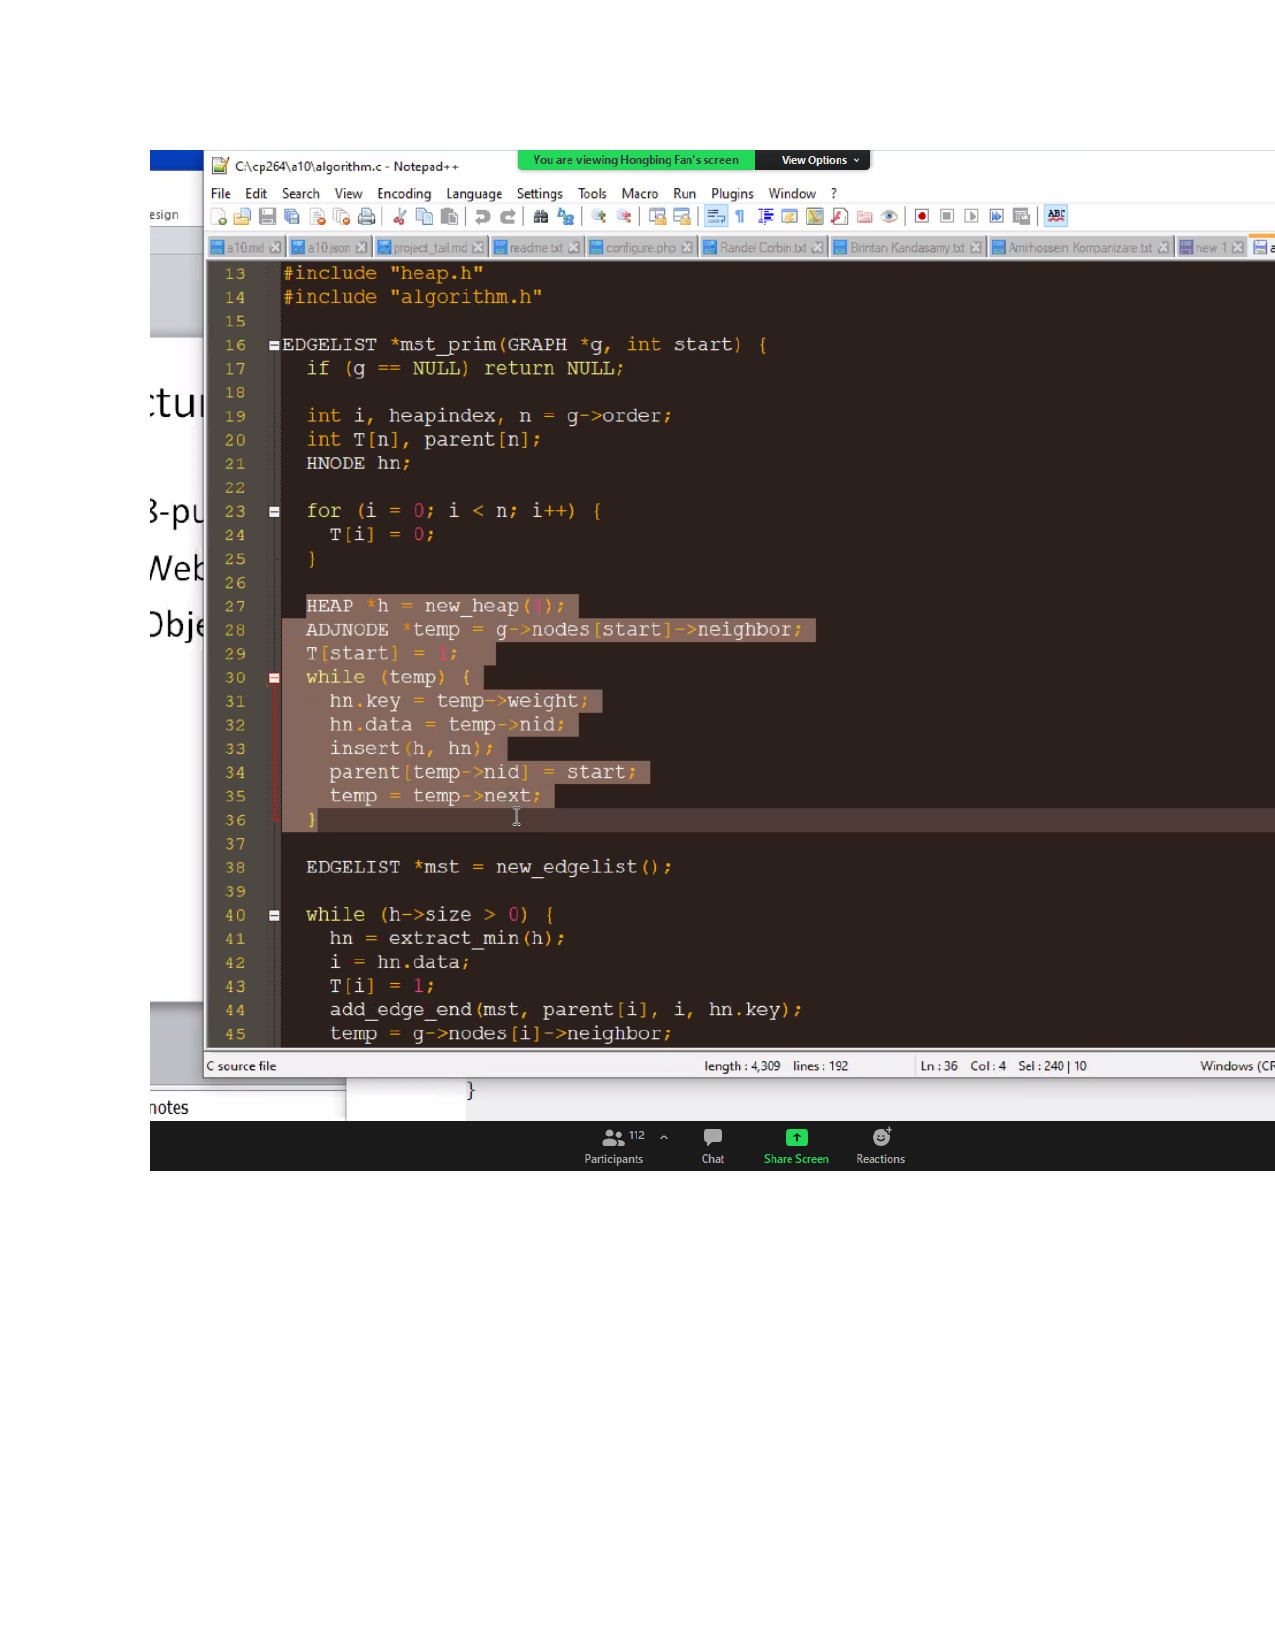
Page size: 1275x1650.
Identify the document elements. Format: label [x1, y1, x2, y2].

picture [150, 150, 1275, 1171]
